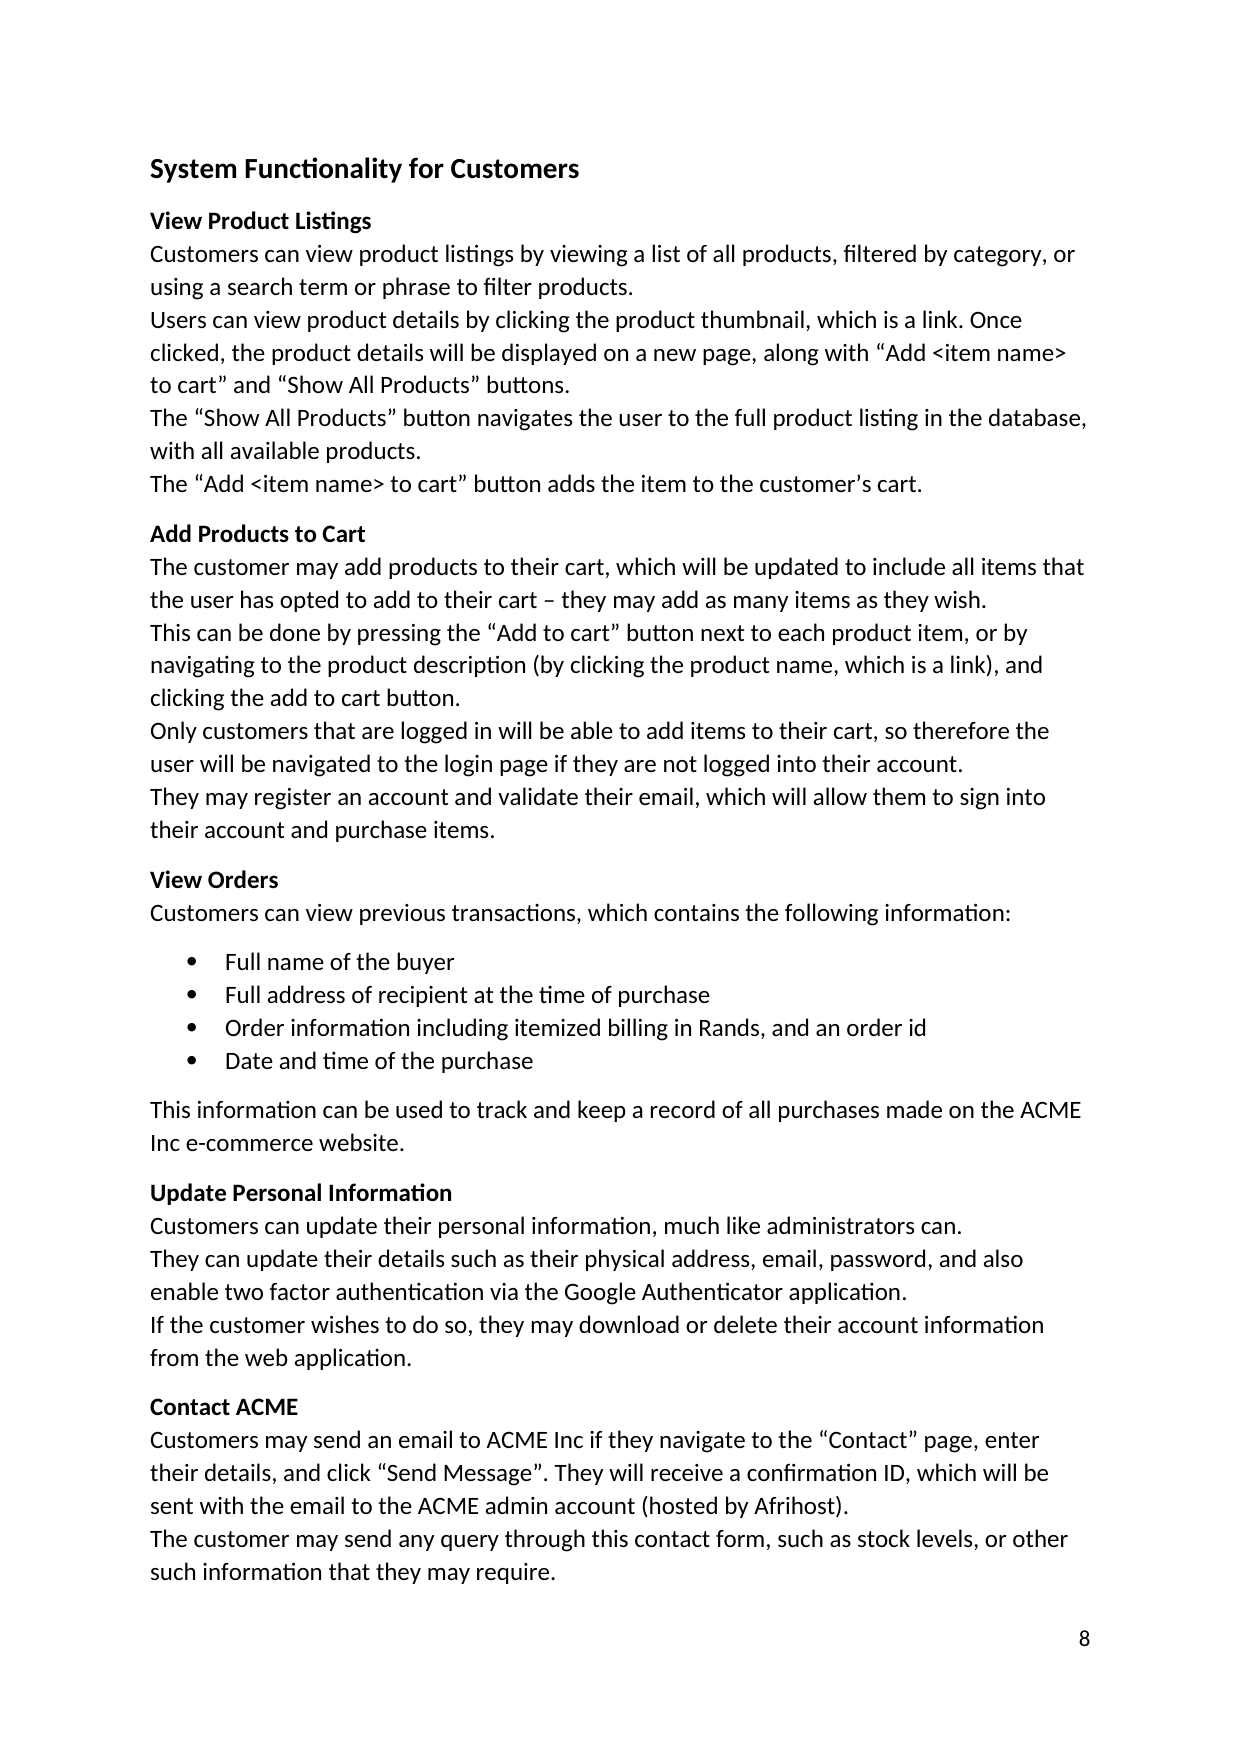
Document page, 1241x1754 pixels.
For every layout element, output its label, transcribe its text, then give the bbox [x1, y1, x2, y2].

text View Orders Customers can view previous transactions, which contains the following information: [150, 864, 1090, 927]
text Update Personal Information Customers can update their personal information, much like administrators can. They can update their details such as their physical address, email, password, and also enable two factor authentication via the Google Authenticator application. If the customer wishes to do so, they may download or delete their account information from the web application. [150, 1177, 1090, 1372]
text Contact ACME Customers may send an email to ACME Inc if they navigate to the “Contact” page, enter their details, and click “Send Message”. They will receive a confirmation ID, which will be sent with the email to the ACME admin account (hosted by Afrihost). The customer may send any query through this contact form, such as stock levels, or other such information that they may require. [150, 1391, 1090, 1586]
list Date and time of the purchase [187, 1045, 1090, 1076]
text View Product Listings Customers can view product listings by viewing a list of all products, filtered by category, or using a search term or phrase to filter products. Users can view product details by clicking the product thumbnail, which is a link. Once clicked, the product details will be displayed on a new page, along with “Add <item name> to cart” and “Show All Products” buttons. The “Show All Products” button navigates the user to the full product listing in the database, with all available products. The “Add <item name> to cart” button adds the item to the customer’s cart. [150, 205, 1090, 499]
list Full address of recipient at the time of purchase [187, 979, 1090, 1010]
text Add Products to Cart The customer may add products to their cart, which will be updated to include all items that the user has opted to add to their cart – they may add as many items as they wish. This can be done by pressing the “Add to cart” button next to each product item, or by navigating to the product description (by clicking the product name, which is a link), and clicking the add to cart button. Only customers that are logged in will be able to add items to their cart, so therefore the user will be navigated to the login page if they are not logged into their account. They may register an account and validate their email, which will allow them to sign into their account and purchase items. [150, 518, 1090, 845]
list Full name of the buyer [187, 946, 1090, 977]
text This information can be used to track and keep a record of all purchases made on the ACME Inc e-commerce website. [150, 1095, 1090, 1158]
list Order information including itemized billing in Rands, and an order id [187, 1012, 1090, 1043]
text System Functionality for Customers [150, 150, 1090, 186]
